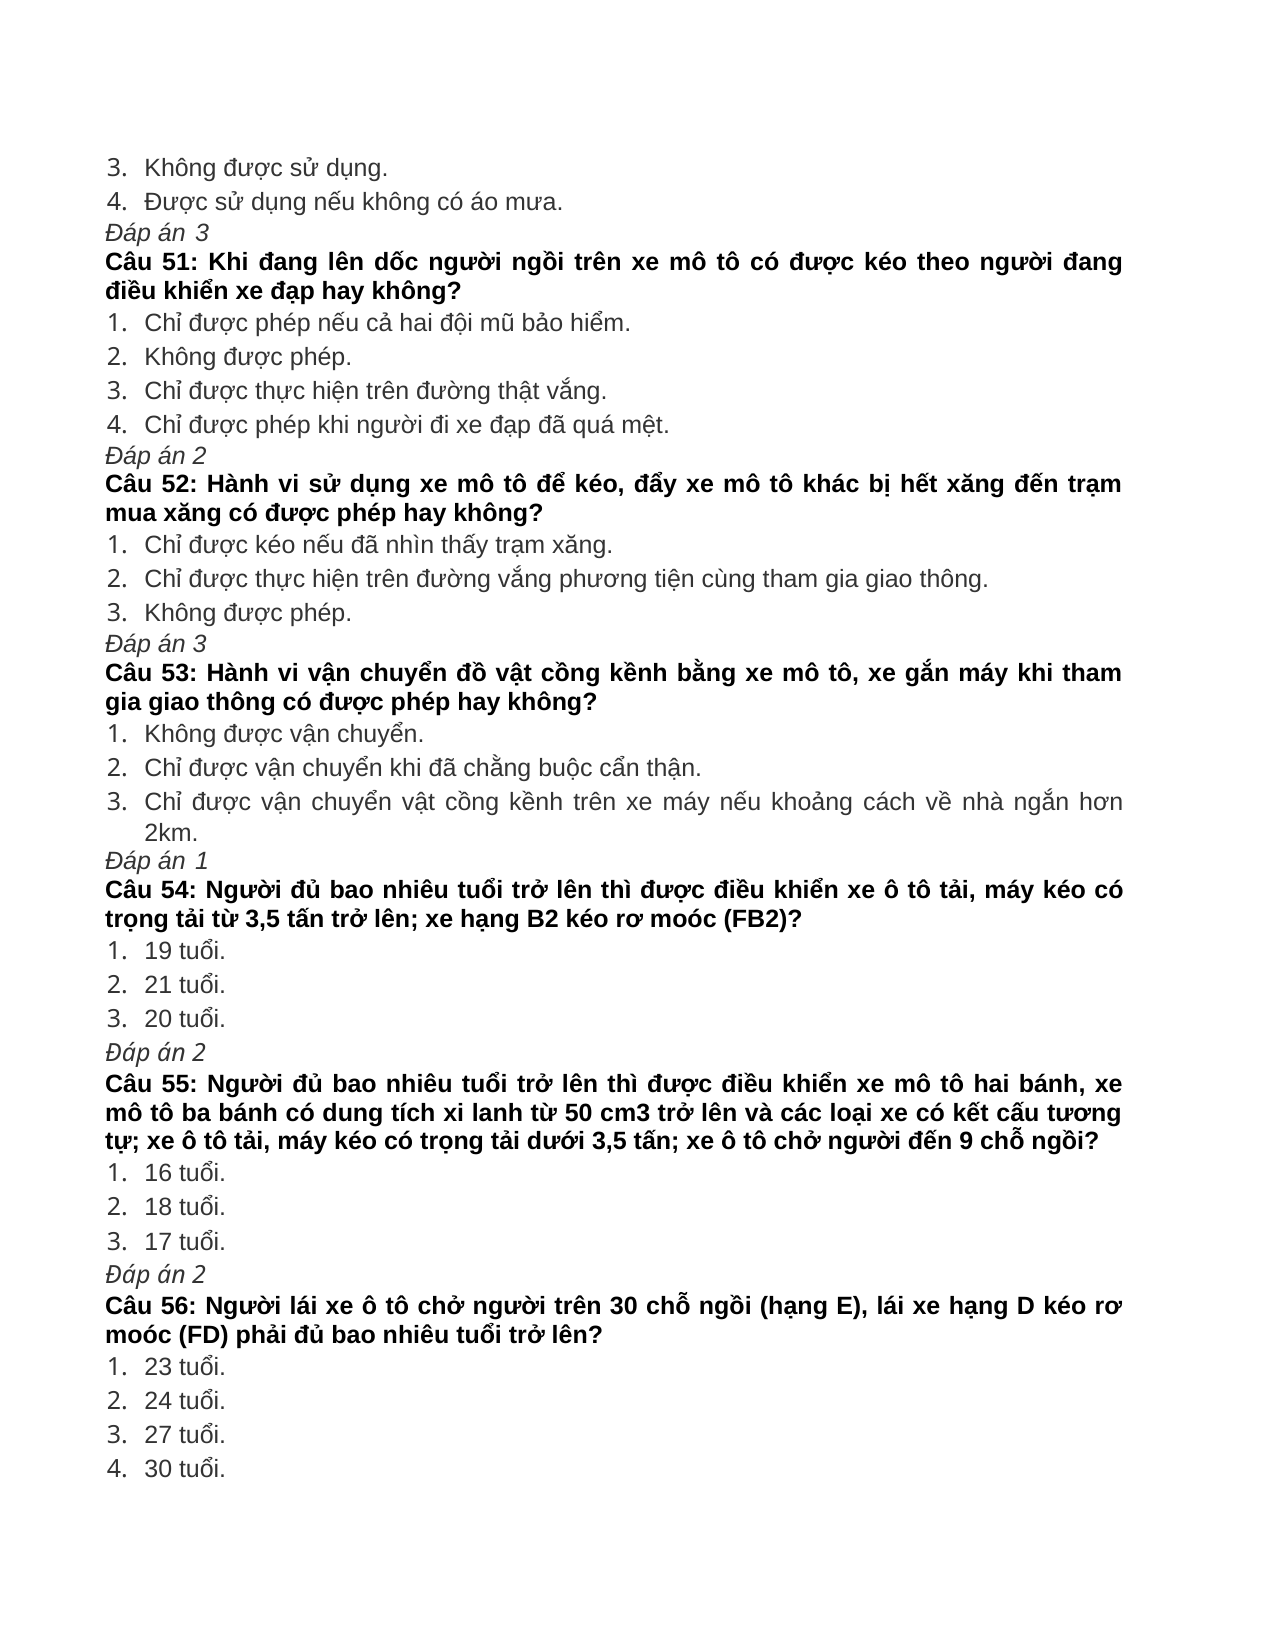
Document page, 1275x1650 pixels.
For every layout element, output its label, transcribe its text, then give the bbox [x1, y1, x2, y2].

list Chỉ được vận chuyển khi đã chằng buộc cẩn thận. [107, 749, 1125, 783]
list Không được phép. [107, 338, 1125, 372]
text Câu 56: Người lái xe ô tô chở người trên 30 chỗ ngồi (hạng E), lái xe hạng D kéo rơ moóc (FD) phải đủ bao nhiêu tuổi trở lên? [105, 1291, 1125, 1349]
text Đáp án 1 [105, 846, 1125, 875]
list 18 tuổi. [107, 1189, 1125, 1223]
text Đáp án 2 [105, 441, 1125, 469]
list 17 tuổi. [107, 1223, 1125, 1257]
list Chỉ được kéo nếu đã nhìn thấy trạm xăng. [107, 527, 1125, 561]
list 24 tuổi. [107, 1383, 1125, 1417]
text Câu 55: Người đủ bao nhiêu tuổi trở lên thì được điều khiển xe mô tô hai bánh, xe mô tô ba bánh có dung tích xi lanh từ 50 cm3 trở lên và các loại xe có kết cấu tương tự; xe ô tô tải, máy kéo có trọng tải dưới 3,5 tấn; xe ô tô chở người đến 9 chỗ ngồi? [105, 1069, 1125, 1155]
text Đáp án 2 [105, 1257, 1125, 1291]
list Chỉ được vận chuyển vật cồng kềnh trên xe máy nếu khoảng cách về nhà ngắn hơn 2km. [107, 783, 1125, 846]
list 30 tuổi. [107, 1451, 1125, 1485]
text Câu 51: Khi đang lên dốc người ngồi trên xe mô tô có được kéo theo người đang điều khiển xe đạp hay không? [105, 247, 1125, 304]
list Chỉ được thực hiện trên đường vắng phương tiện cùng tham gia giao thông. [107, 561, 1125, 595]
text Câu 53: Hành vi vận chuyển đồ vật cồng kềnh bằng xe mô tô, xe gắn máy khi tham gia giao thông có được phép hay không? [105, 658, 1125, 715]
text Câu 52: Hành vi sử dụng xe mô tô để kéo, đẩy xe mô tô khác bị hết xăng đến trạm mua xăng có được phép hay không? [105, 469, 1125, 527]
list 20 tuổi. [107, 1001, 1125, 1035]
list Được sử dụng nếu không có áo mưa. [107, 184, 1125, 218]
text Đáp án 2 [105, 1035, 1125, 1069]
list Không được sử dụng. [107, 150, 1125, 184]
list 16 tuổi. [107, 1155, 1125, 1189]
list Không được phép. [107, 595, 1125, 629]
text Đáp án 3 [105, 629, 1125, 658]
list 27 tuổi. [107, 1417, 1125, 1451]
list Chỉ được phép khi người đi xe đạp đã quá mệt. [107, 407, 1125, 441]
list 19 tuổi. [107, 932, 1125, 967]
list Không được vận chuyển. [107, 715, 1125, 749]
list Chỉ được thực hiện trên đường thật vắng. [107, 372, 1125, 407]
text Đáp án 3 [105, 218, 1125, 247]
list 21 tuổi. [107, 967, 1125, 1001]
text Câu 54: Người đủ bao nhiêu tuổi trở lên thì được điều khiển xe ô tô tải, máy kéo có trọng tải từ 3,5 tấn trở lên; xe hạng B2 kéo rơ moóc (FB2)? [105, 875, 1125, 932]
list 23 tuổi. [107, 1349, 1125, 1383]
list Chỉ được phép nếu cả hai đội mũ bảo hiểm. [107, 304, 1125, 338]
